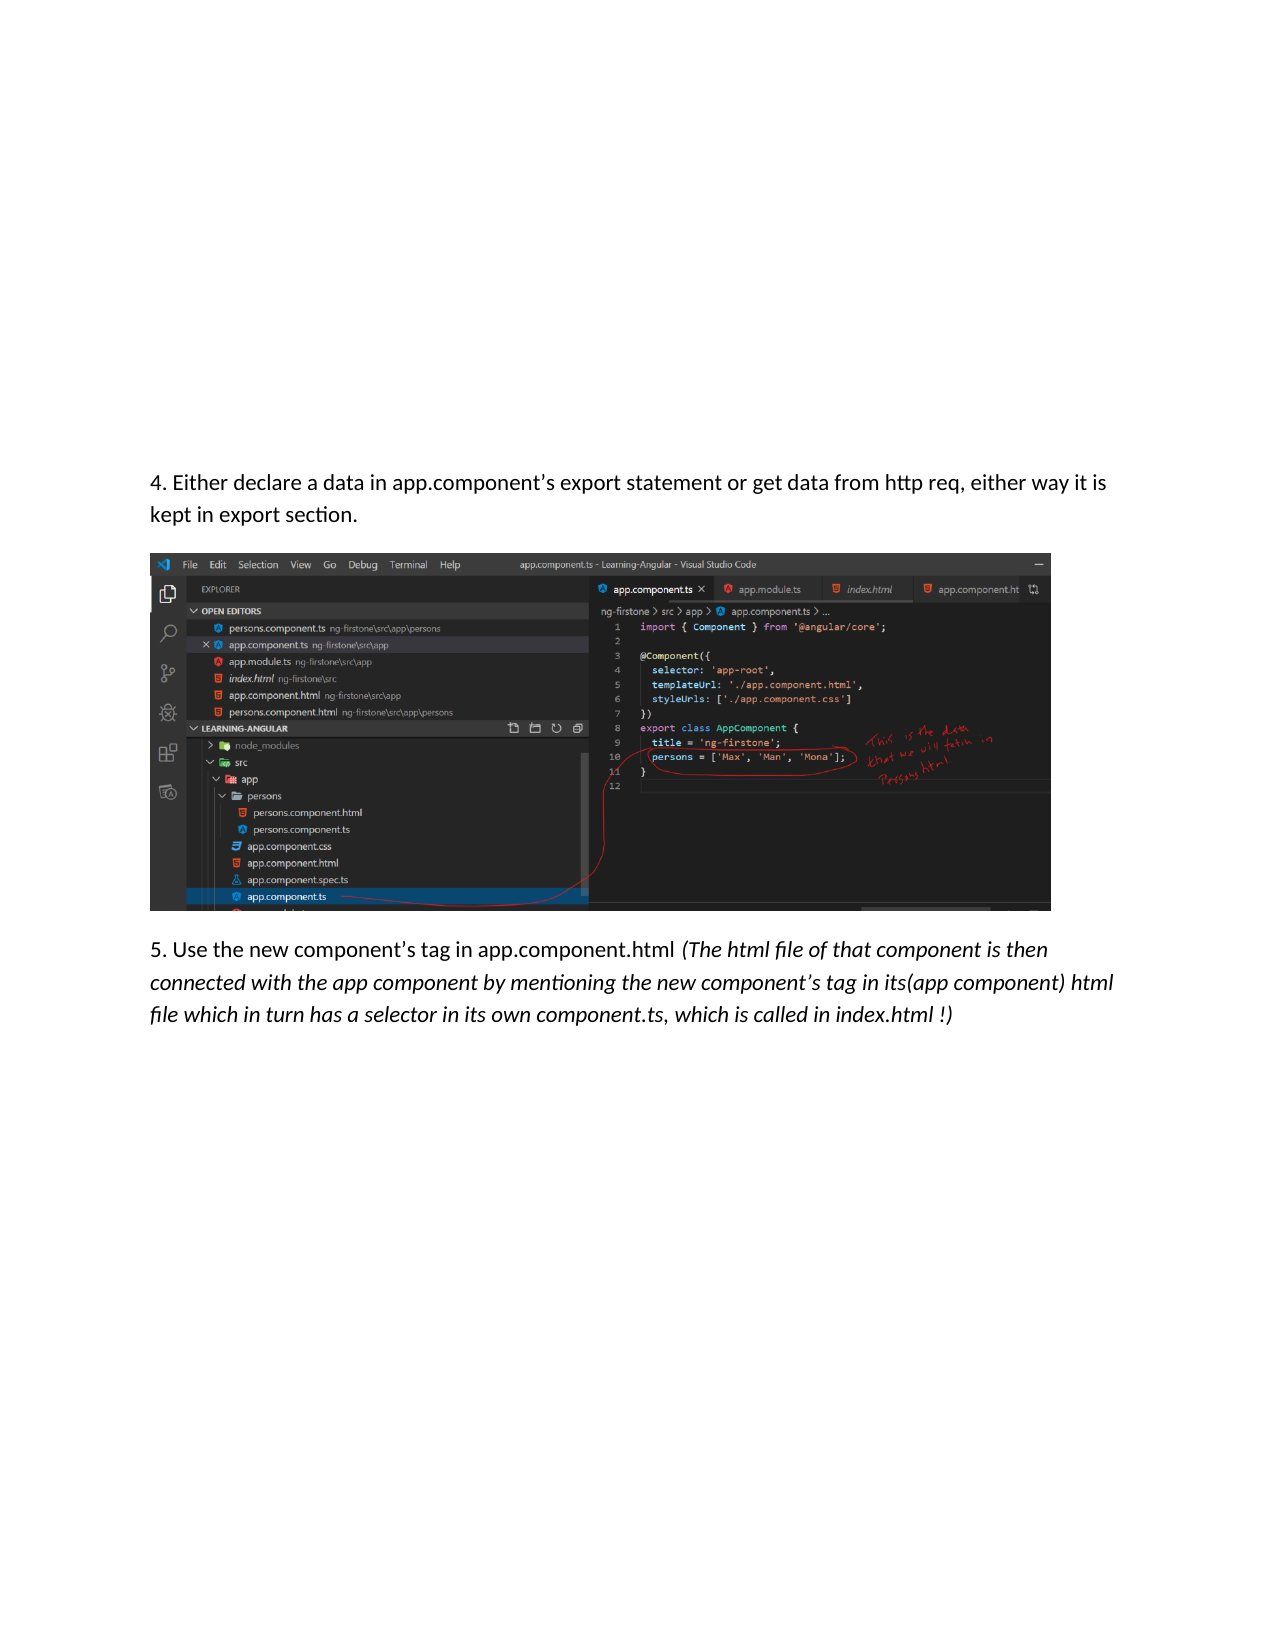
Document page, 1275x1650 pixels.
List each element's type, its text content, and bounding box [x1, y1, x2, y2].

text 4. Either declare a data in app.component’s export statement or get data from http req, either way it is kept in export section. [150, 468, 1125, 528]
text 5. Use the new component’s tag in app.component.html (The html file of that component is then connected with the app component by mentioning the new component’s tag in its(app component) html file which in turn has a selector in its own component.ts, which is called in index.html !) [150, 936, 1125, 1028]
picture [150, 553, 1051, 911]
